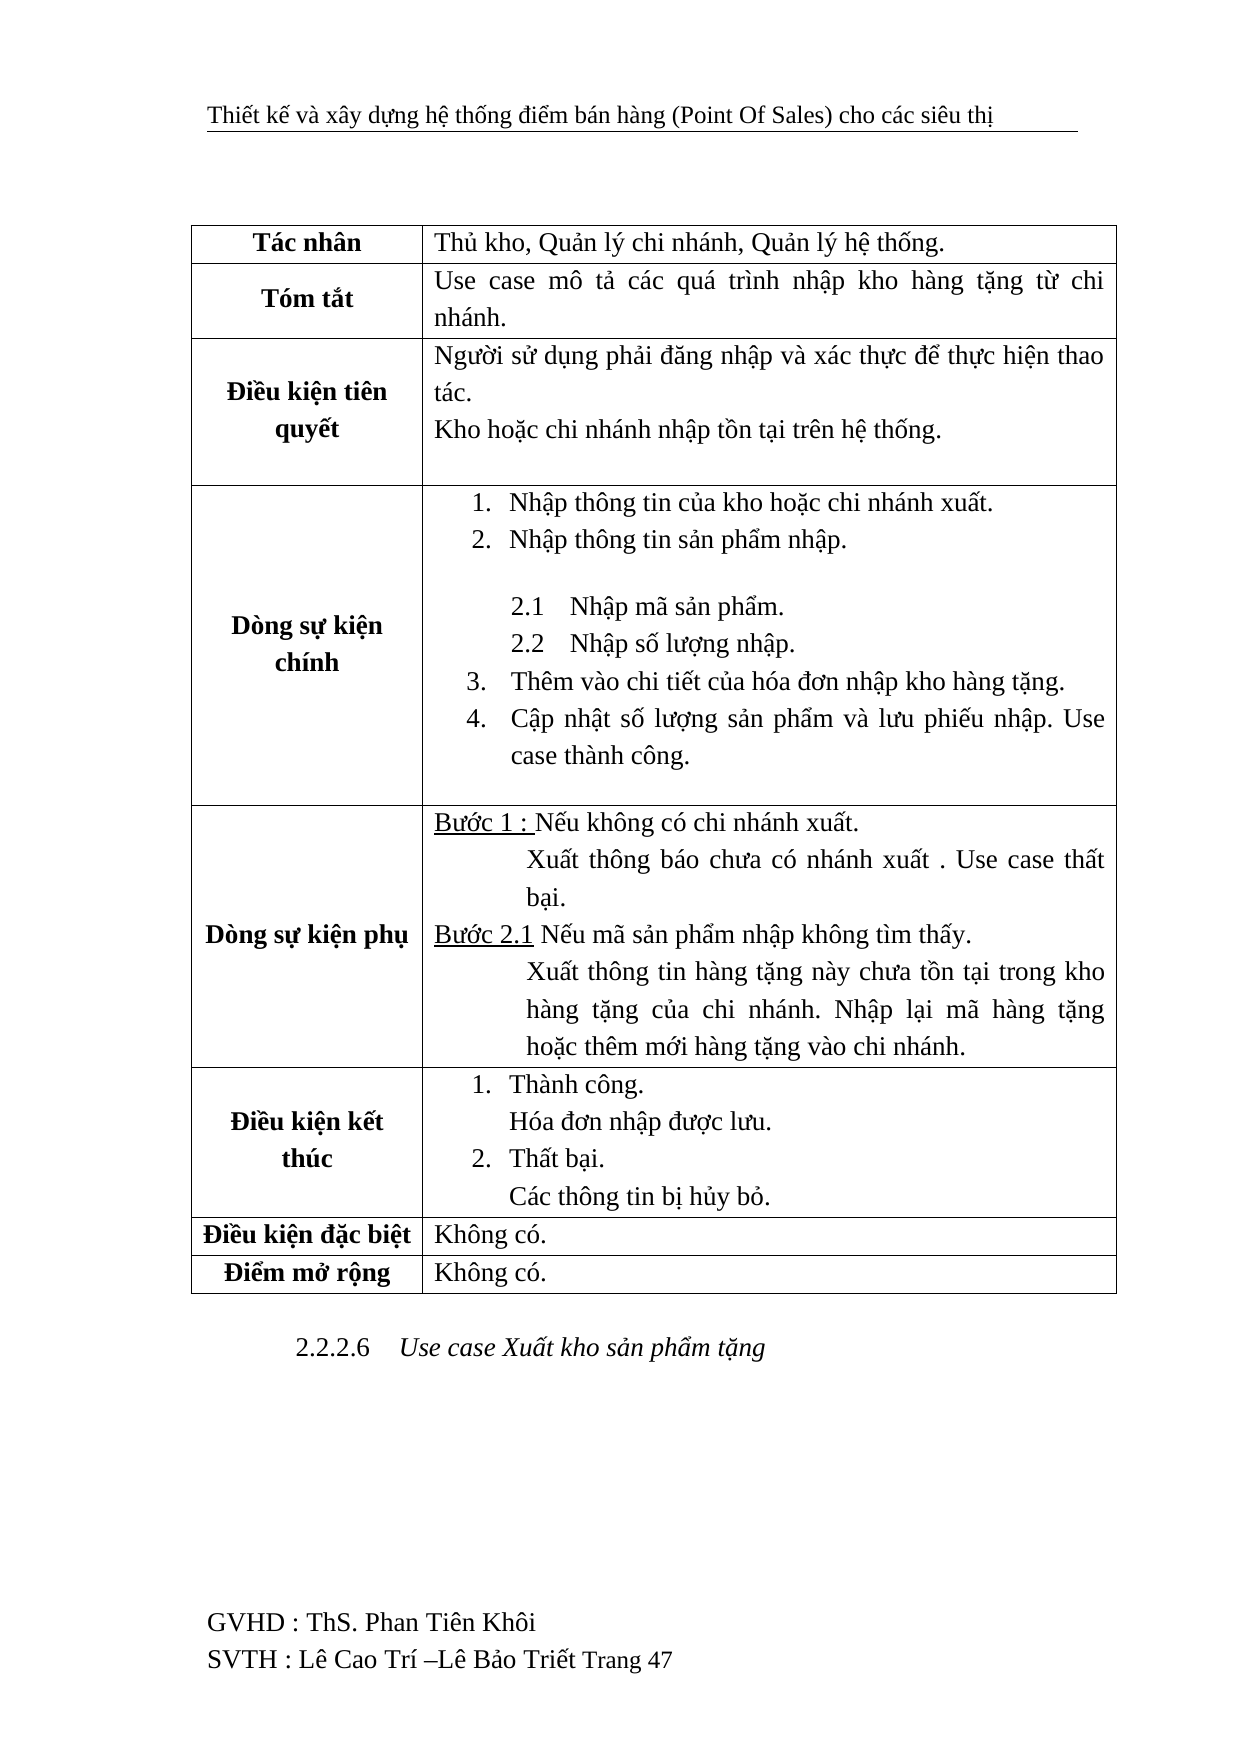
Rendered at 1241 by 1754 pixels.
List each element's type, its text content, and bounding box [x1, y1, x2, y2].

table_header Thủ kho, Quản lý chi nhánh, Quản lý hệ thống. [423, 226, 1116, 263]
table_cell Điểm mở rộng [192, 1256, 422, 1293]
text Use case Xuất kho sản phẩm tặng [295, 1331, 1047, 1362]
table_cell Không có. [423, 1218, 1116, 1255]
table_cell Người sử dụng phải đăng nhập và xác thực để thực hiện thao tác. Kho hoặc chi nhánh nhập tồn tại trên hệ thống. [423, 339, 1116, 485]
table_cell Tóm tắt [192, 264, 422, 338]
table_cell Use case mô tả các quá trình nhập kho hàng tặng từ chi nhánh. [423, 264, 1116, 338]
table_cell Không có. [423, 1256, 1116, 1293]
table_cell Nhập thông tin của kho hoặc chi nhánh xuất. Nhập thông tin sản phẩm nhập. Nhập mã sản phẩm. Nhập số lượng nhập. Thêm vào chi tiết của hóa đơn nhập kho hàng tặng. Cập nhật số lượng sản phẩm và lưu phiếu nhập. Use case thành công. [423, 486, 1116, 805]
table_cell Dòng sự kiện chính [192, 486, 422, 805]
table_cell Bước 1 : Nếu không có chi nhánh xuất. Xuất thông báo chưa có nhánh xuất . Use case thất bại. Bước 2.1 Nếu mã sản phẩm nhập không tìm thấy. Xuất thông tin hàng tặng này chưa tồn tại trong kho hàng tặng của chi nhánh. Nhập lại mã hàng tặng hoặc thêm mới hàng tặng vào chi nhánh. [423, 806, 1116, 1067]
table_cell Dòng sự kiện phụ [192, 806, 422, 1067]
table_cell Điều kiện đặc biệt [192, 1218, 422, 1255]
table_cell Điều kiện kết thúc [192, 1068, 422, 1217]
table_header Tác nhân [192, 226, 422, 263]
table_cell Thành công. Hóa đơn nhập được lưu. Thất bại. Các thông tin bị hủy bỏ. [423, 1068, 1116, 1217]
table_cell Điều kiện tiên quyết [192, 339, 422, 485]
